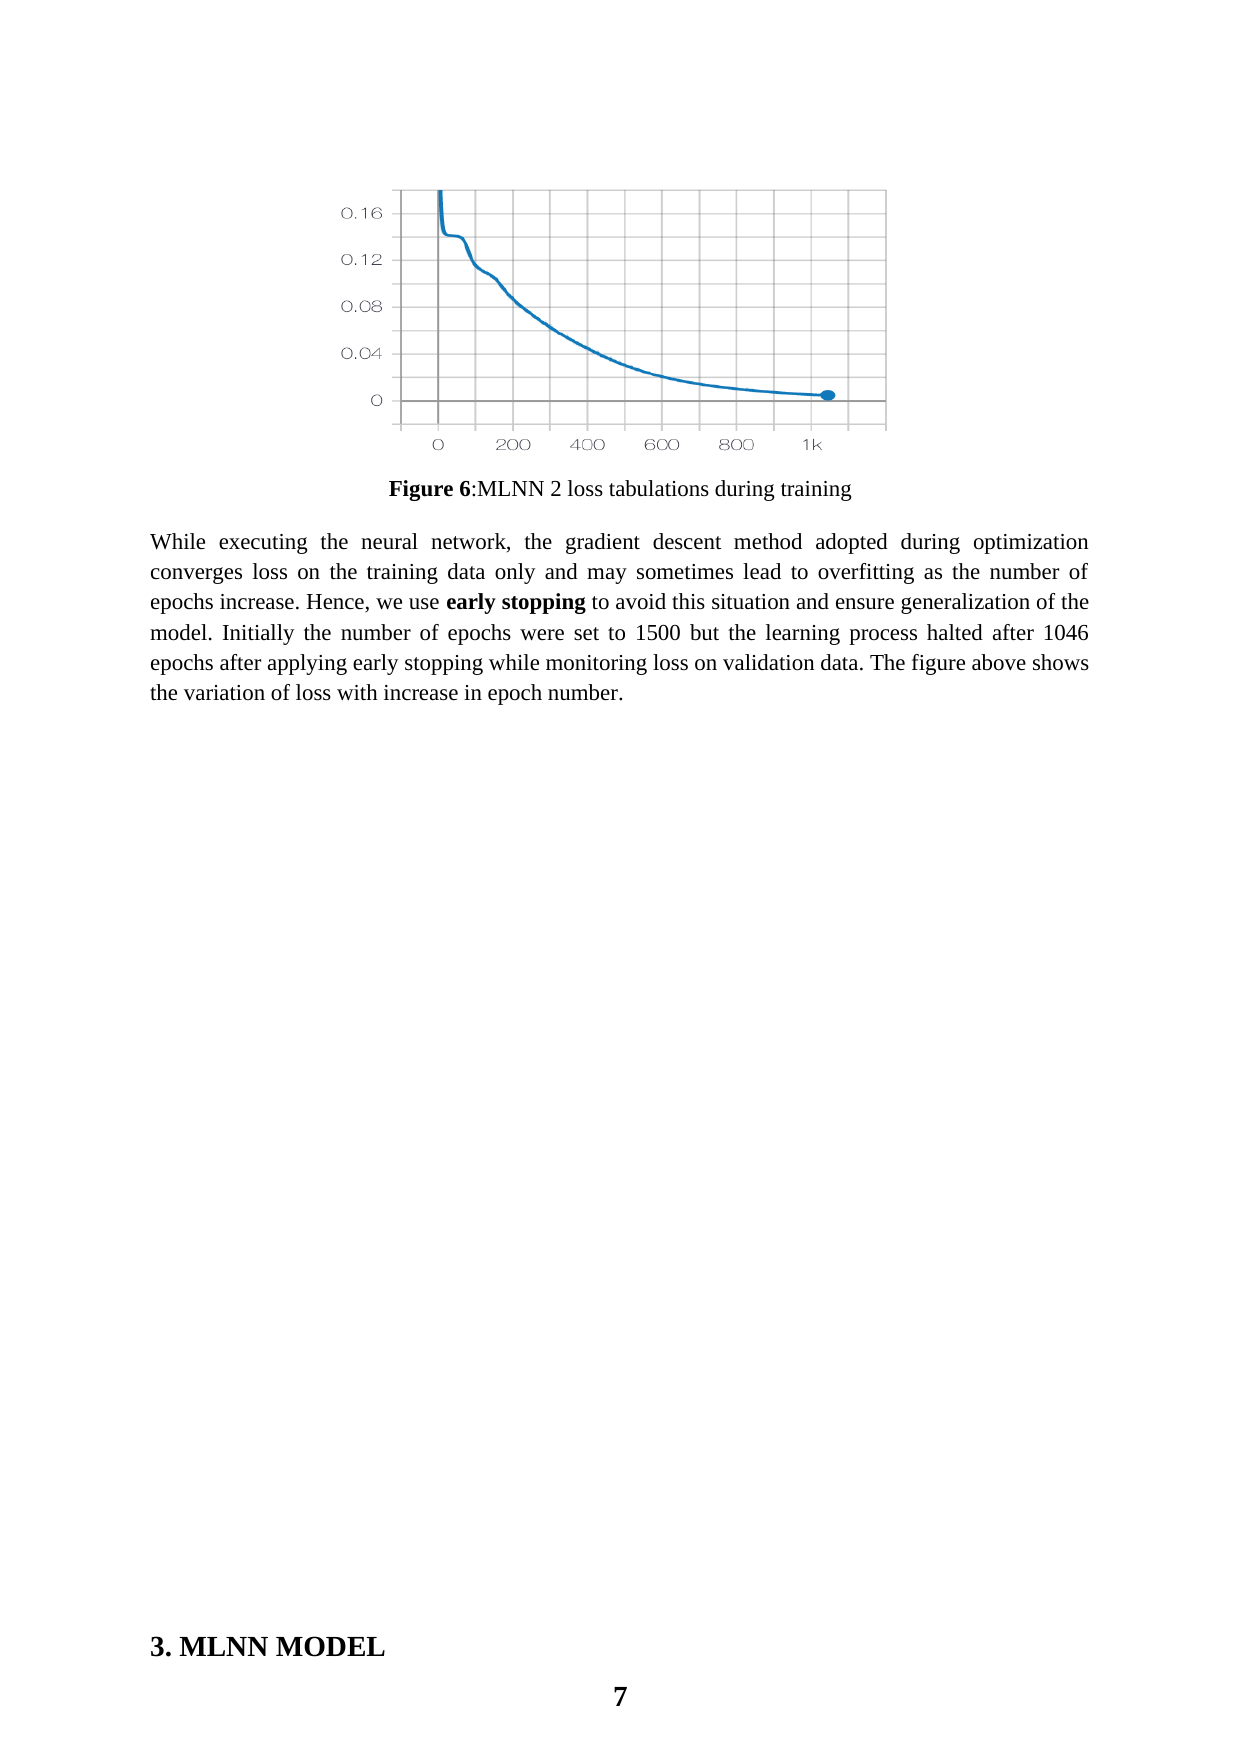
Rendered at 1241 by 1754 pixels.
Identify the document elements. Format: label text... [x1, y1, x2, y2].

text 3. MLNN MODEL [150, 1629, 1090, 1662]
picture [320, 178, 905, 453]
text While executing the neural network, the gradient descent method adopted during optimization converges loss on the training data only and may sometimes lead to overfitting as the number of epochs increase. Hence, we use early stopping to avoid this situation and ensure generalization of the model. Initially the number of epochs were set to 1500 but the learning process halted after 1046 epochs after applying early stopping while monitoring loss on validation data. The figure above shows the variation of loss with increase in epoch number. [150, 528, 1090, 705]
